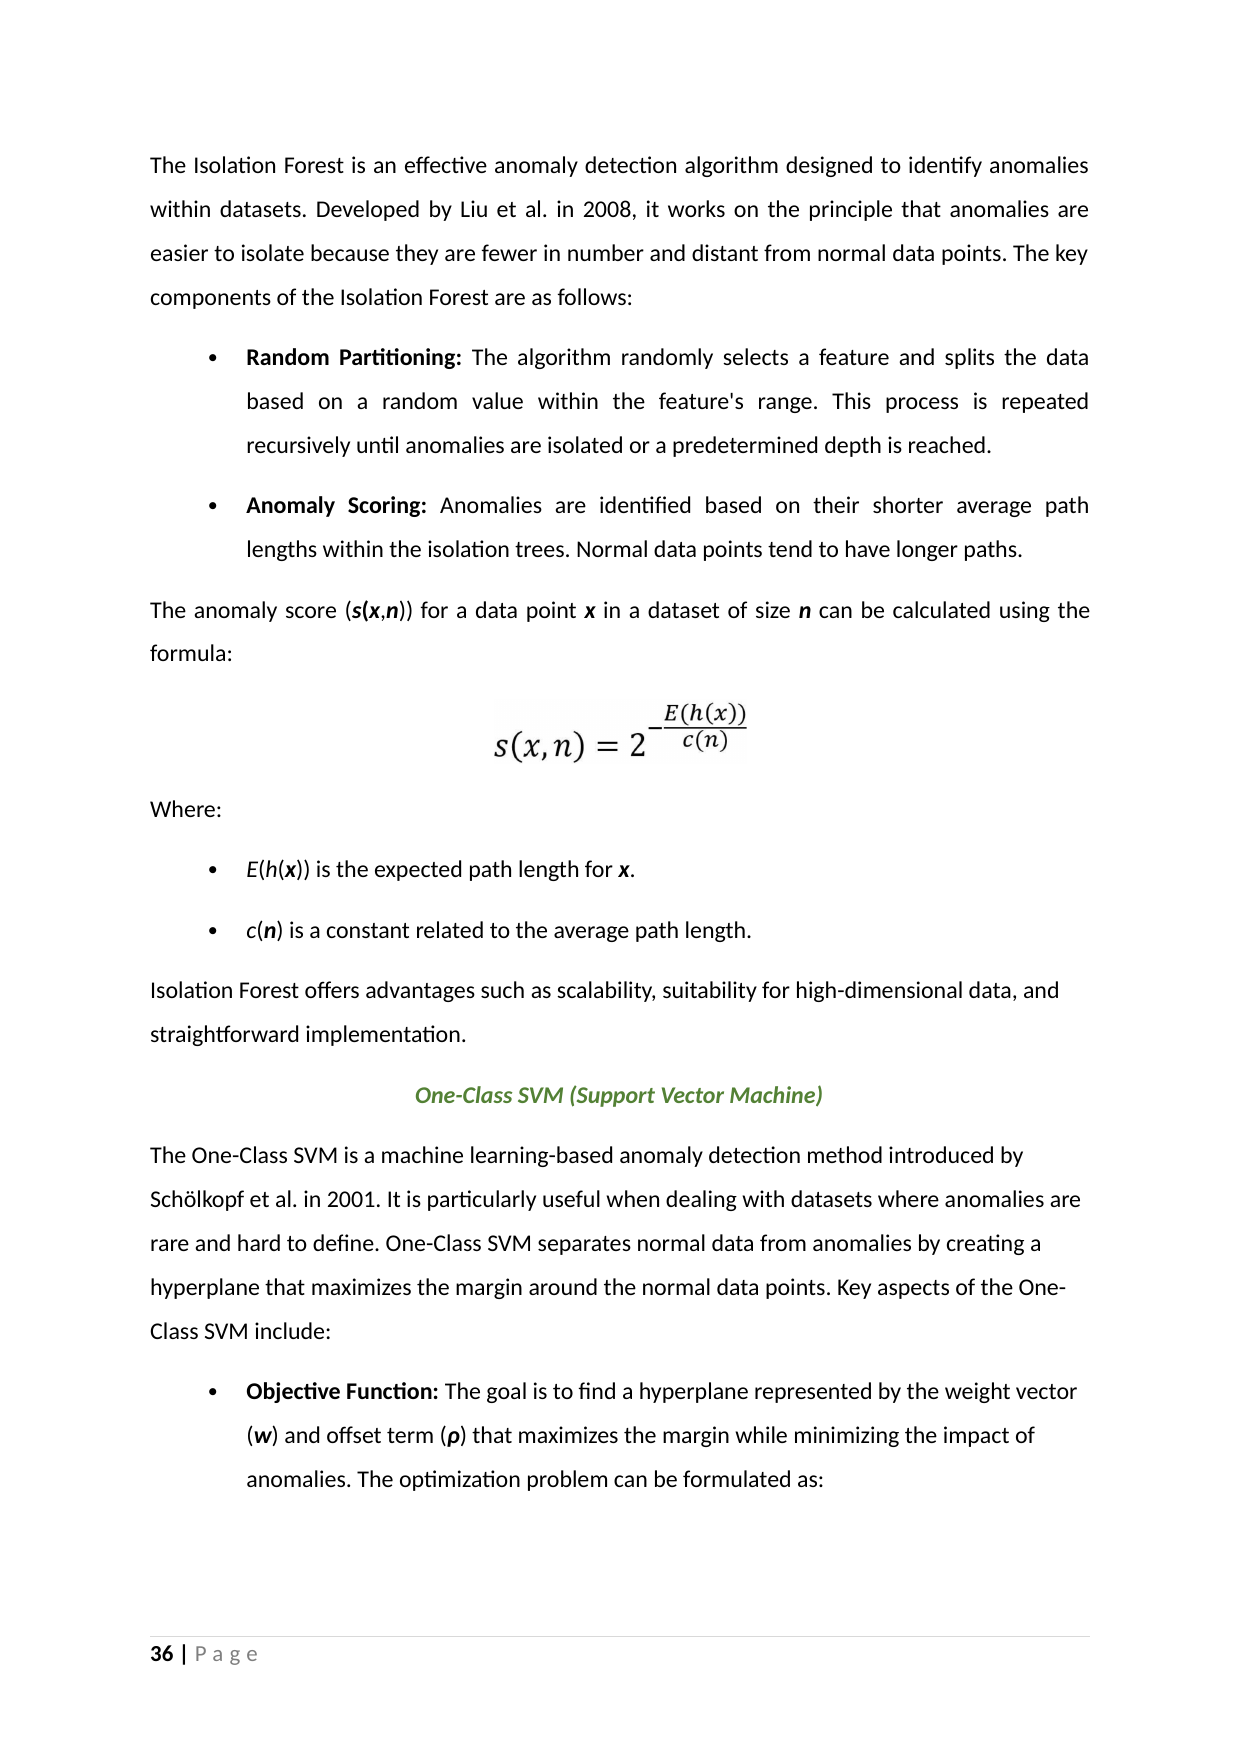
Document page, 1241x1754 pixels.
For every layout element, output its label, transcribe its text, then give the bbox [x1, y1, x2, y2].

list E(h(x)) is the expected path length for x. [209, 854, 1090, 884]
text The Isolation Forest is an effective anomaly detection algorithm designed to identify anomalies within datasets. Developed by Liu et al. in 2008, it works on the principle that anomalies are easier to isolate because they are fewer in number and distant from normal data points. The key components of the Isolation Forest are as follows: [150, 150, 1090, 311]
text Where: [150, 794, 1090, 823]
list Anomaly Scoring: Anomalies are identified based on their shorter average path lengths within the isolation trees. Normal data points tend to have longer paths. [209, 490, 1090, 563]
picture [493, 699, 747, 764]
list Random Partitioning: The algorithm randomly selects a feature and splits the data based on a random value within the feature's range. This process is repeated recursively until anomalies are isolated or a predetermined depth is reached. [209, 342, 1090, 459]
text One-Class SVM (Support Vector Machine) [150, 1080, 1090, 1109]
text Isolation Forest offers advantages such as scalability, suitability for high-dimensional data, and straightforward implementation. [150, 975, 1090, 1048]
list c(n) is a constant related to the average path length. [209, 915, 1090, 944]
text The One-Class SVM is a machine learning-based anomaly detection method introduced by Schölkopf et al. in 2001. It is particularly useful when dealing with datasets where anomalies are rare and hard to define. One-Class SVM separates normal data from anomalies by creating a hyperplane that maximizes the margin around the normal data points. Key aspects of the One-Class SVM include: [150, 1140, 1090, 1345]
text The anomaly score (s(x,n)) for a data point x in a dataset of size n can be calculated using the formula: [150, 595, 1090, 668]
list Objective Function: The goal is to find a hyperplane represented by the weight vector (w) and offset term (ρ) that maximizes the margin while minimizing the impact of anomalies. The optimization problem can be formulated as: [209, 1376, 1090, 1493]
